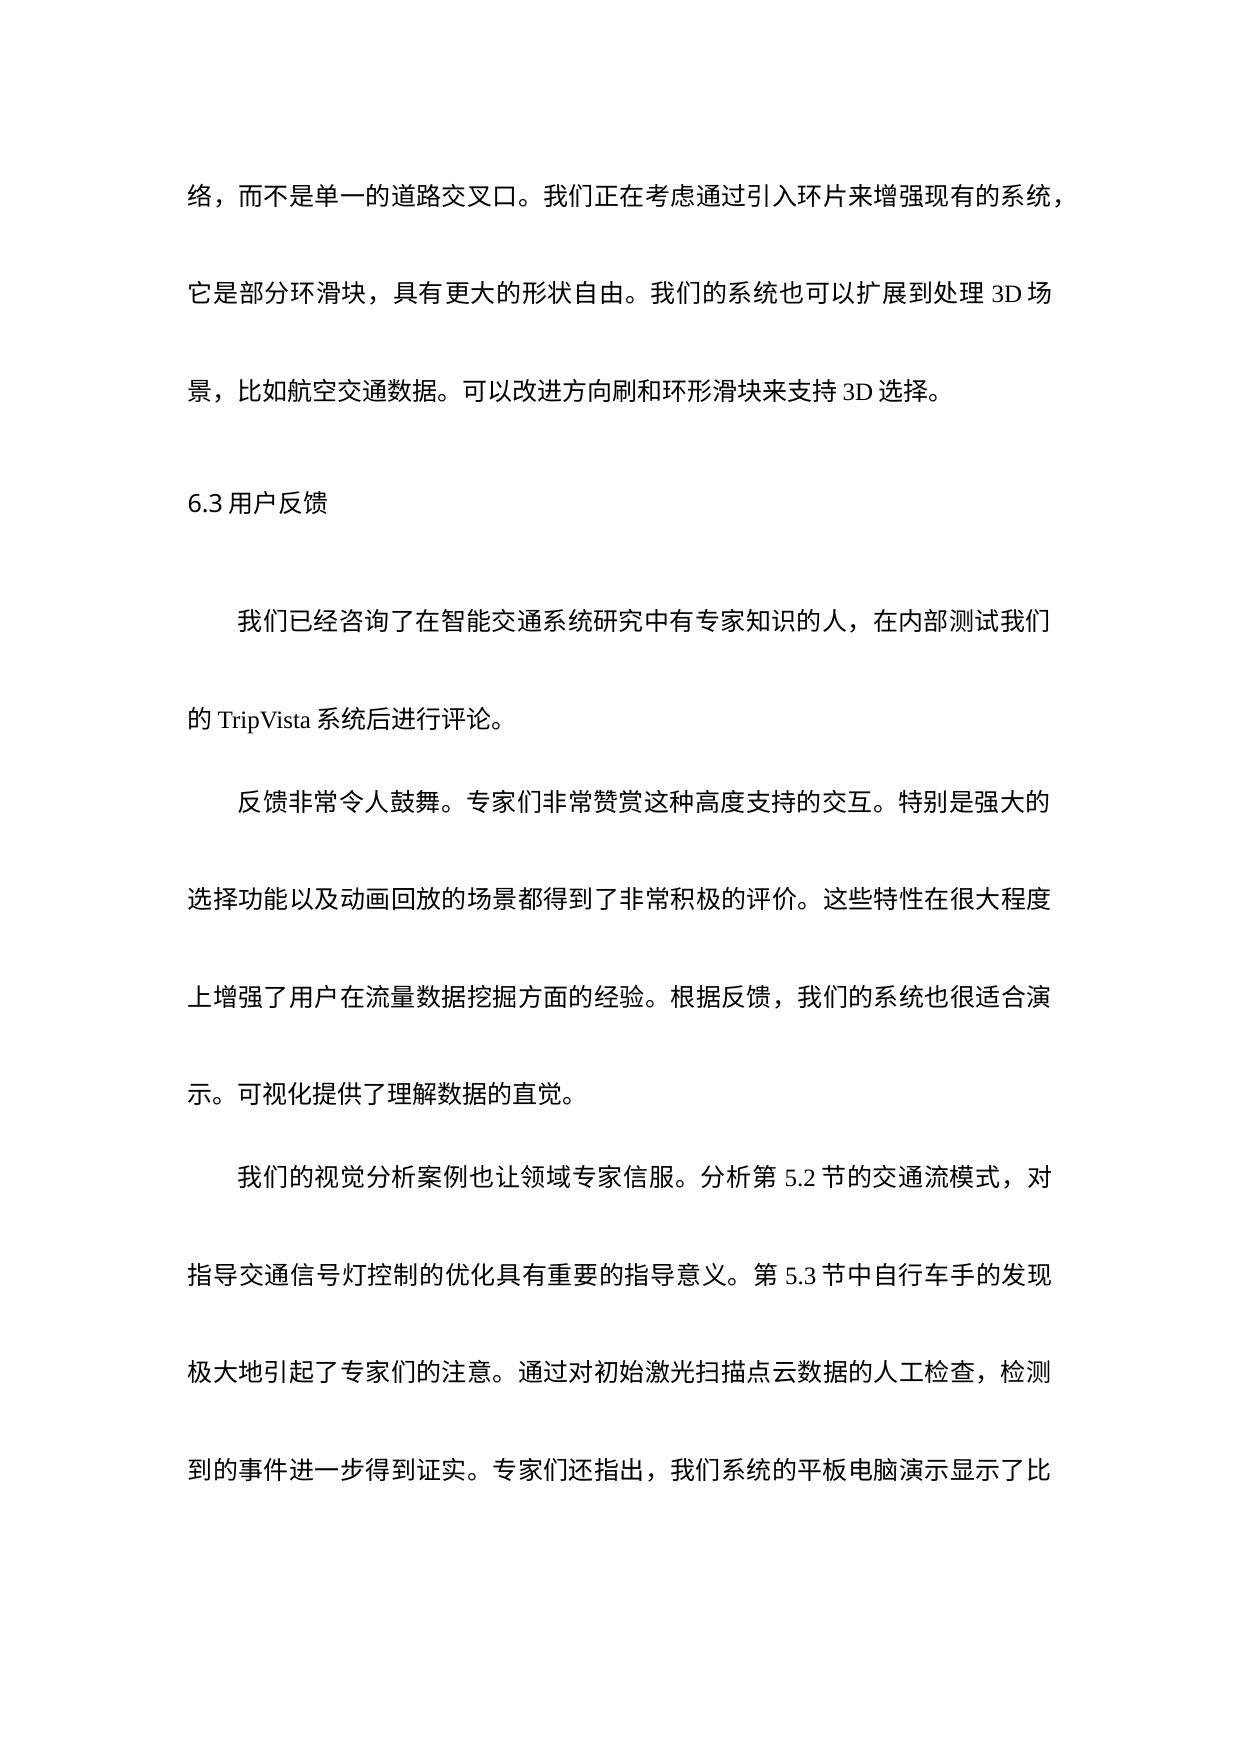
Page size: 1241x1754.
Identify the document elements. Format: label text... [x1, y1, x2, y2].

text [187, 1143, 1053, 1501]
text 我们已经咨询了在智能交通系统研究中有专家知识的人，在内部测试我们的TripVista系统后进行评论。 [187, 587, 1053, 750]
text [187, 162, 1053, 422]
subtitle 6.3用户反馈 [187, 469, 1053, 534]
text 反馈非常令人鼓舞。专家们非常赞赏这种高度支持的交互。特别是强大的选择功能以及动画回放的场景都得到了非常积极的评价。这些特性在很大程度上增强了用户在流量数据挖掘方面的经验。根据反馈，我们的系统也很适合演示。可视化提供了理解数据的直觉。 [187, 768, 1053, 1125]
